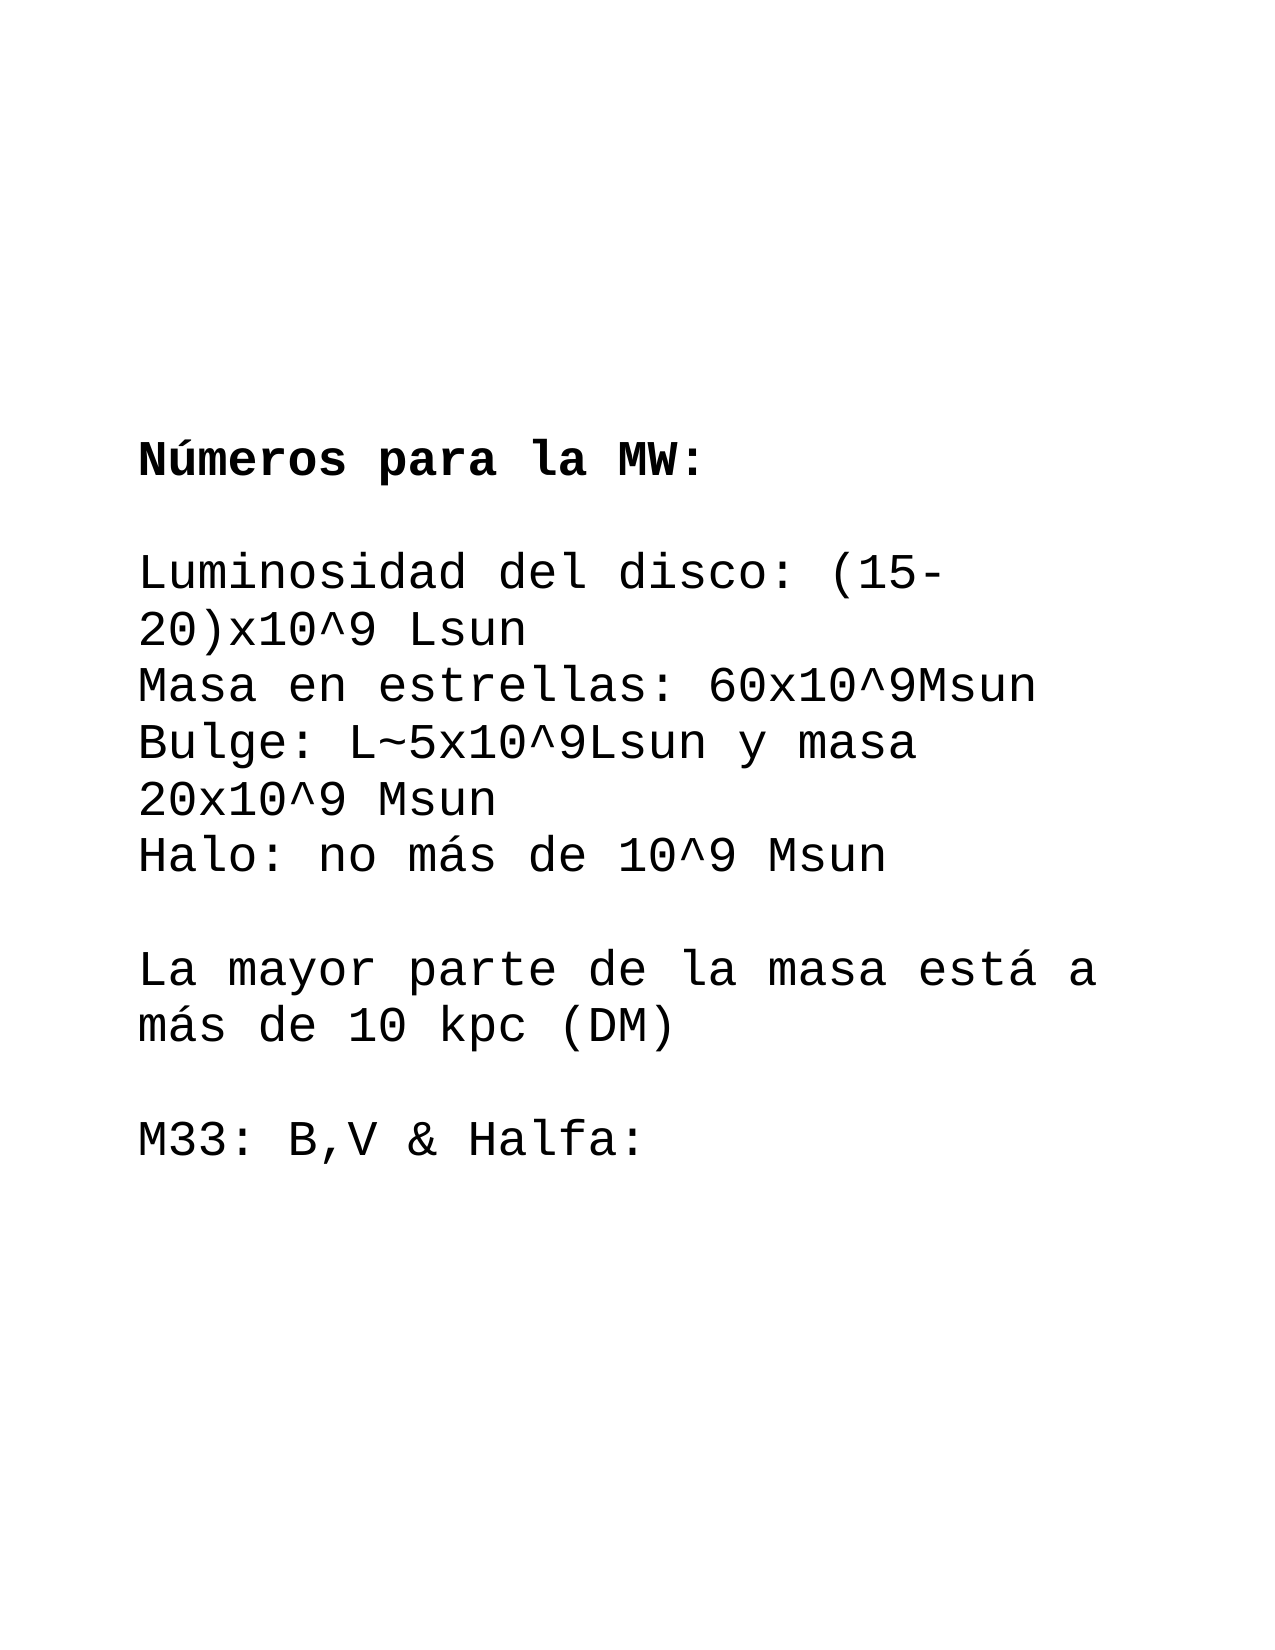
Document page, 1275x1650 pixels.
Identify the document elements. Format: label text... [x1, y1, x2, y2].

text Masa en estrellas: 60x10^9Msun [137, 660, 1138, 717]
text Halo: no más de 10^9 Msun [137, 830, 1138, 887]
text Números para la MW: [137, 433, 1138, 490]
text M33: B,V & Halfa: [137, 1113, 1138, 1170]
text Bulge: L~5x10^9Lsun y masa 20x10^9 Msun [137, 717, 1138, 830]
text Luminosidad del disco: (15-20)x10^9 Lsun [137, 547, 1138, 660]
text La mayor parte de la masa está a más de 10 kpc (DM) [137, 943, 1138, 1057]
